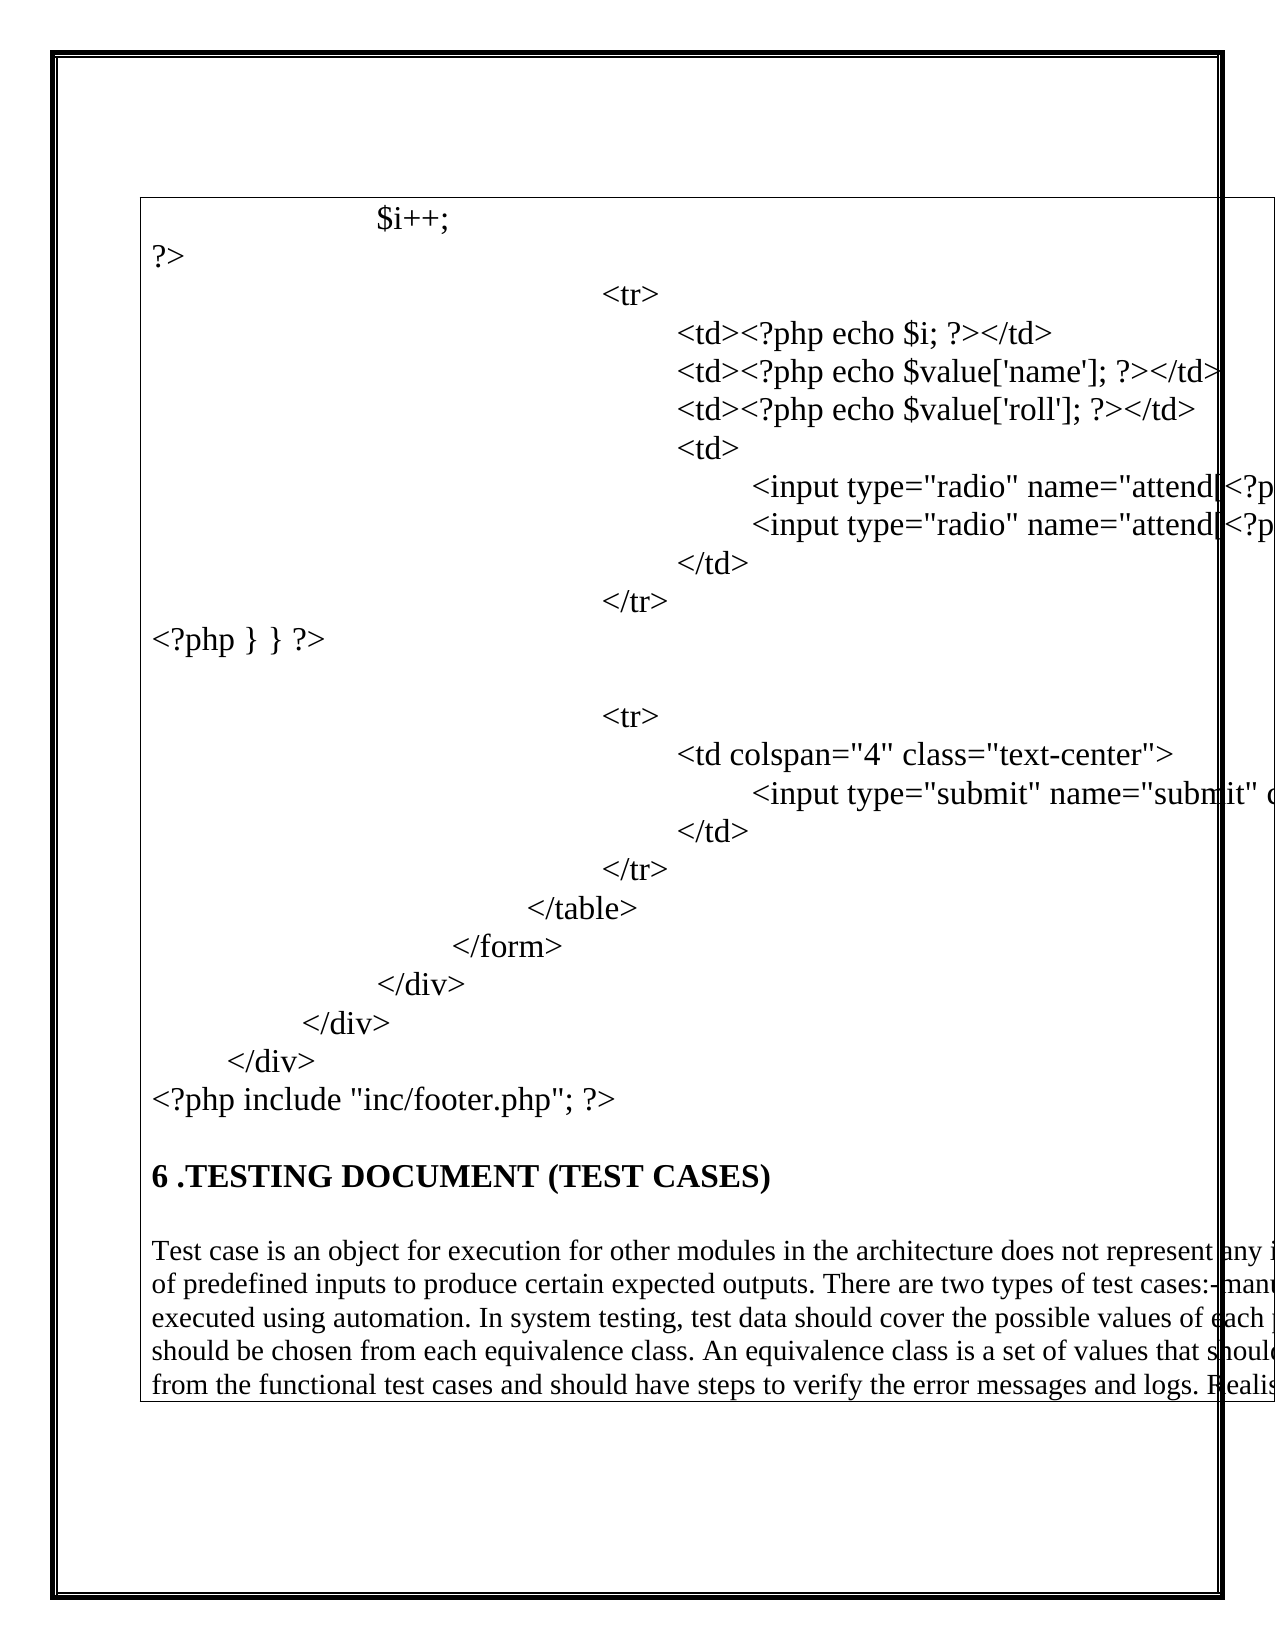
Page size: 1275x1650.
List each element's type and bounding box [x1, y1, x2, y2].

table_cell [141, 198, 1217, 1401]
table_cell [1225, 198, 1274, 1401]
